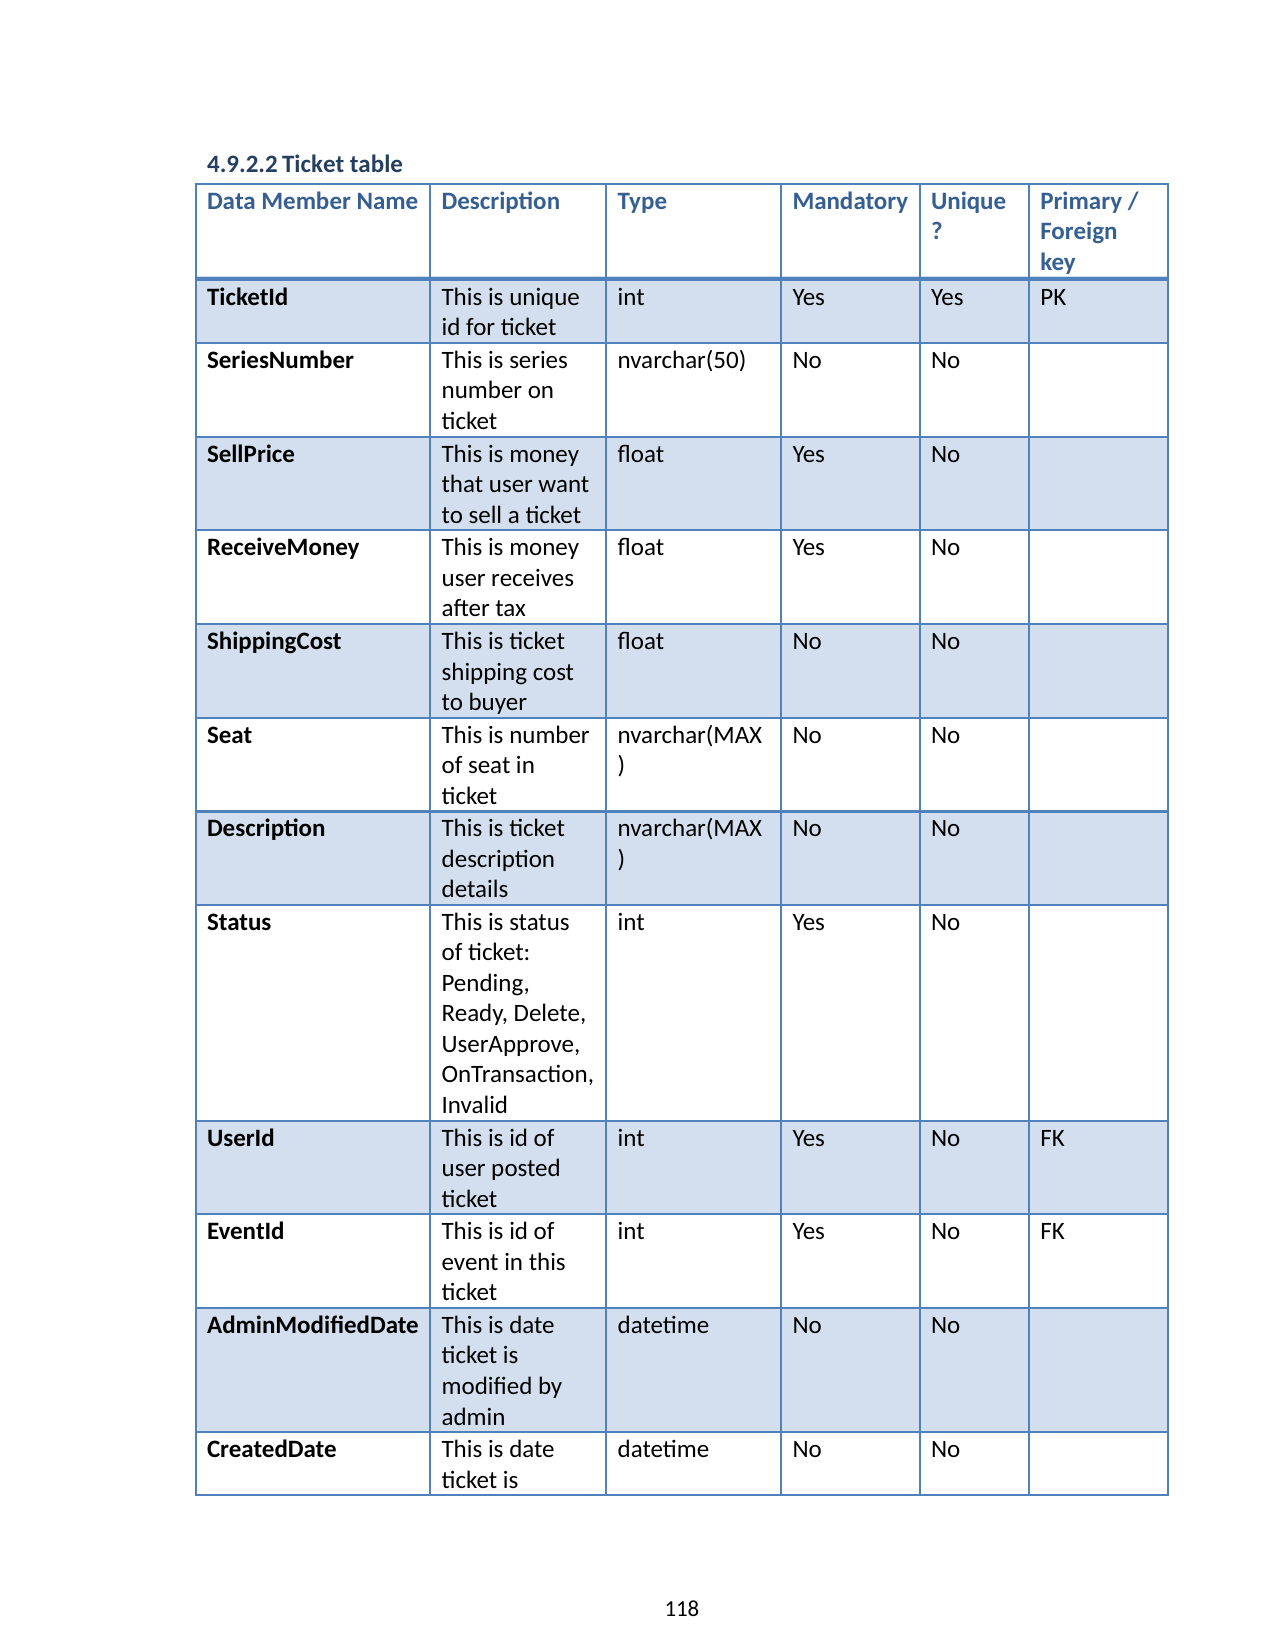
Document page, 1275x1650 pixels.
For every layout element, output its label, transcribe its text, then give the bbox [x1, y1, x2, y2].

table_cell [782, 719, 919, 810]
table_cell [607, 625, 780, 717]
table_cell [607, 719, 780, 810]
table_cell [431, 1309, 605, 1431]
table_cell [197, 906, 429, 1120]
subtitle 4.9.2.2 Ticket table [207, 148, 1157, 178]
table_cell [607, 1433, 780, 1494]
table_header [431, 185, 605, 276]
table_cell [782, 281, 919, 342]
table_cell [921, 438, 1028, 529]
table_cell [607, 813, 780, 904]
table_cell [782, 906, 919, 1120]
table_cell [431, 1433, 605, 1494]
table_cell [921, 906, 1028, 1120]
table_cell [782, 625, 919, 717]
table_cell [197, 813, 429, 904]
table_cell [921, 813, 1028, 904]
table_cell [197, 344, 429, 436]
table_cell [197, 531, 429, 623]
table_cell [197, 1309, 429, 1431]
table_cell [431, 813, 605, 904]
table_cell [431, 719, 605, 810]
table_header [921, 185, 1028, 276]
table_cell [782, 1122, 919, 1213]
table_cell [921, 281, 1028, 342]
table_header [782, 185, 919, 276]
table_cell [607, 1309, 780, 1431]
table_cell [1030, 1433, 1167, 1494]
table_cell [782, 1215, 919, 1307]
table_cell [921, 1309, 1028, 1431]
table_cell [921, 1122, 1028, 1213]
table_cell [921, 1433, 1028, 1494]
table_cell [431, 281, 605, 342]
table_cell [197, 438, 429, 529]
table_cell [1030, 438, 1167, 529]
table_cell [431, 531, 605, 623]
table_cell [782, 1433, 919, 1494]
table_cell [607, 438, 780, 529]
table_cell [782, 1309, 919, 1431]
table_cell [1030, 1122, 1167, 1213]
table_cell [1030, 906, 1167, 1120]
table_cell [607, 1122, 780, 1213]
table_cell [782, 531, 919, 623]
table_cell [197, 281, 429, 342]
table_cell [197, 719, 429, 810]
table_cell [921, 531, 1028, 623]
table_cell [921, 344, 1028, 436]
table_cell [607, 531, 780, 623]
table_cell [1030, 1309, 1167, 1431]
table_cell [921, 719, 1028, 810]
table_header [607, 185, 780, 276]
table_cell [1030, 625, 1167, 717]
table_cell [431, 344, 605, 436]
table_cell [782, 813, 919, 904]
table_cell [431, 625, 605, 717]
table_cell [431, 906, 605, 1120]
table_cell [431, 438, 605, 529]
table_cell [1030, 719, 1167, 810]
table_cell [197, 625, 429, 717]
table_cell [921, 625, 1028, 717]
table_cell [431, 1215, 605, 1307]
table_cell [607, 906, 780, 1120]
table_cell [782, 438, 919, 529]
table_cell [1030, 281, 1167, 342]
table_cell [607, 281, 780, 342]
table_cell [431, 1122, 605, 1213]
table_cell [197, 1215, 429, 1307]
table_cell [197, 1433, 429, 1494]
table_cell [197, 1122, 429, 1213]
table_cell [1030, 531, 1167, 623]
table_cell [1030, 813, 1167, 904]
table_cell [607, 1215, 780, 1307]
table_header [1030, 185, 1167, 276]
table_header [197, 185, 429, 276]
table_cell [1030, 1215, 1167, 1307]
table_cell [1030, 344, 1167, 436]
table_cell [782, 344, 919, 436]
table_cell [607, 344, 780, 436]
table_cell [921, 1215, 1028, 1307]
